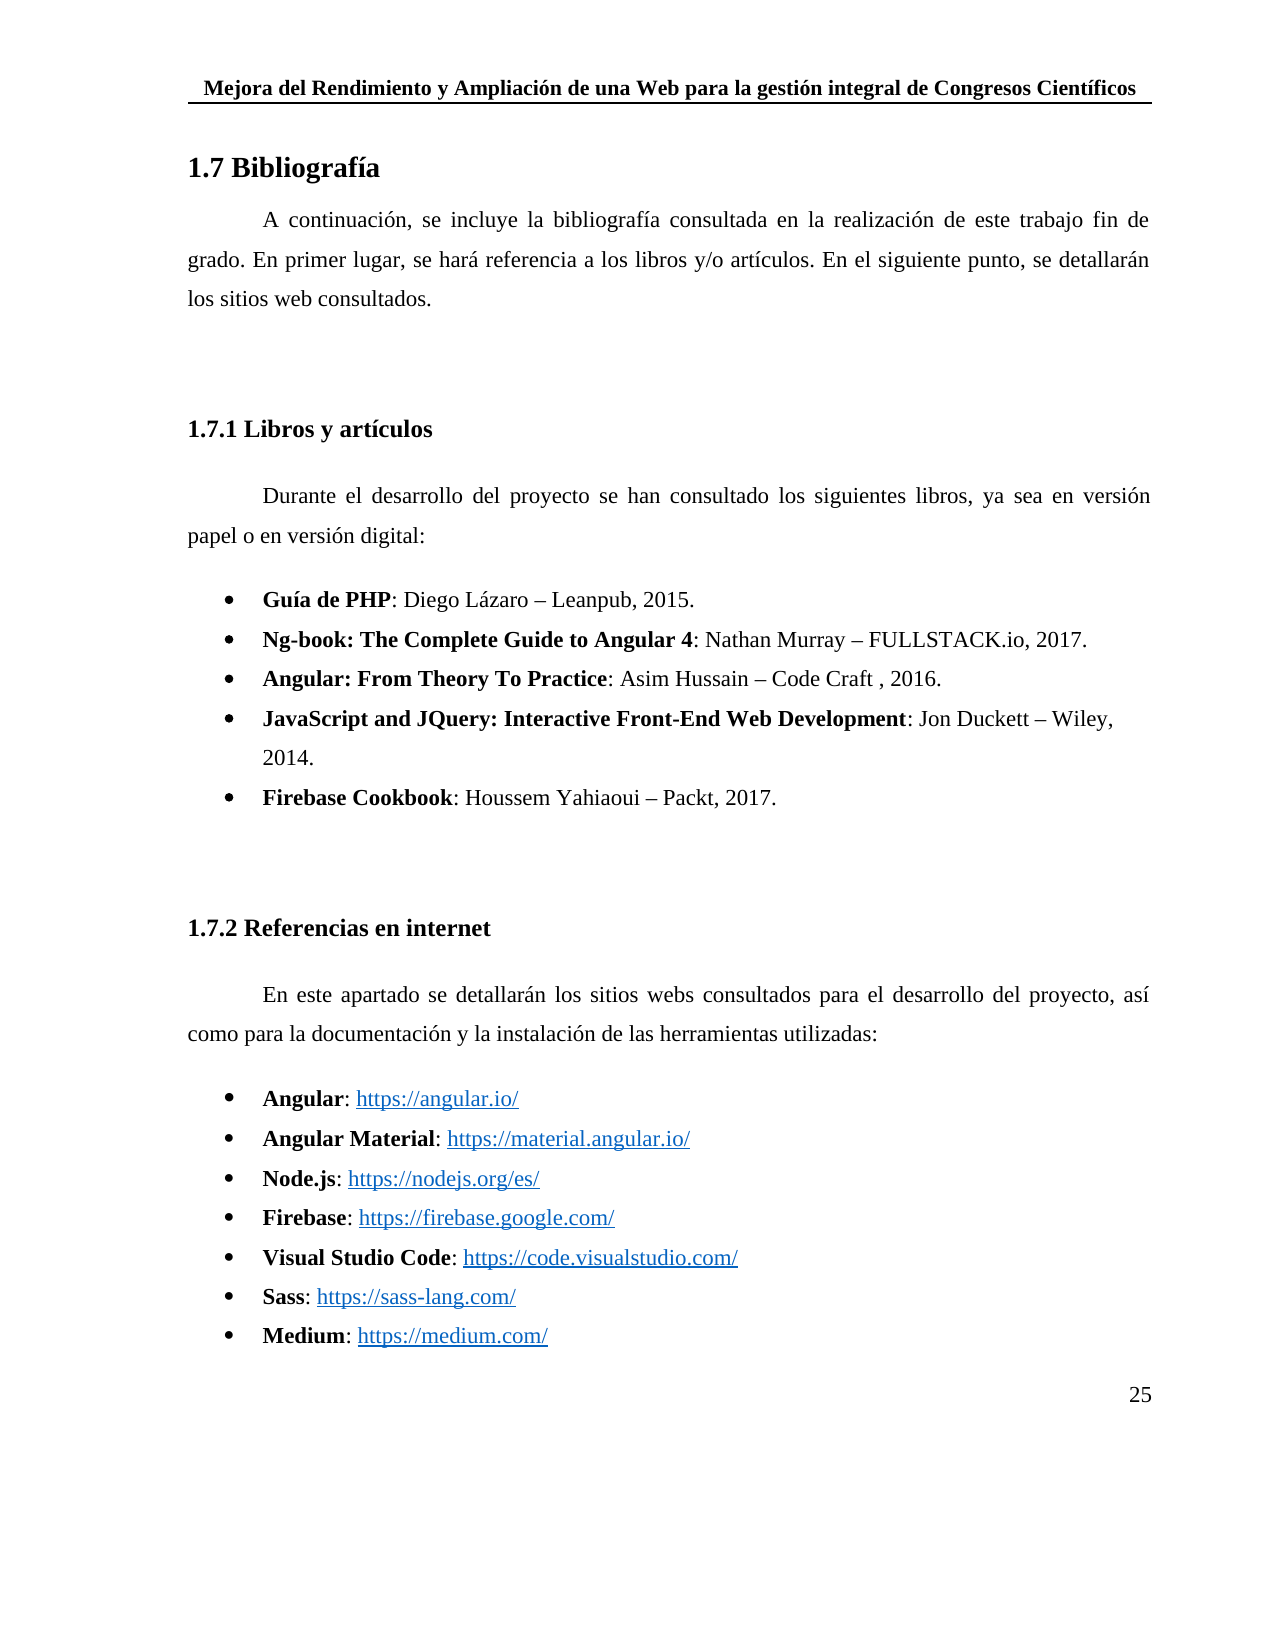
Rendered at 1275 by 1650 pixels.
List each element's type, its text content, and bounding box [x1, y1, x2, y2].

text A continuación, se incluye la bibliografía consultada en la realización de este trabajo fin de grado. En primer lugar, se hará referencia a los libros y/o artículos. En el siguiente punto, se detallarán los sitios web consultados. [187, 207, 1152, 312]
list Firebase Cookbook: Houssem Yahiaoui – Packt, 2017. [225, 784, 1152, 810]
list Ng-book: The Complete Guide to Angular 4: Nathan Murray – FULLSTACK.io, 2017. [225, 626, 1152, 652]
list JavaScript and JQuery: Interactive Front-End Web Development: Jon Duckett – Wiley, 2014. [225, 705, 1152, 771]
list Visual Studio Code: https://code.visualstudio.com/ [225, 1243, 1152, 1270]
list Angular Material: https://material.angular.io/ [225, 1125, 1152, 1151]
list Sass: https://sass-lang.com/ [225, 1283, 1152, 1309]
subtitle 1.7.1 Libros y artículos [187, 414, 1152, 443]
text En este apartado se detallarán los sitios webs consultados para el desarrollo del proyecto, así como para la documentación y la instalación de las herramientas utilizadas: [187, 981, 1152, 1047]
list Guía de PHP: Diego Lázaro – Leanpub, 2015. [225, 587, 1152, 613]
list Angular: https://angular.io/ [225, 1085, 1152, 1112]
text Durante el desarrollo del proyecto se han consultado los siguientes libros, ya sea en versión papel o en versión digital: [187, 483, 1152, 548]
subtitle 1.7.2 Referencias en internet [187, 913, 1152, 942]
list Node.js: https://nodejs.org/es/ [225, 1164, 1152, 1191]
list Angular: From Theory To Practice: Asim Hussain – Code Craft , 2016. [225, 666, 1152, 692]
list Medium: https://medium.com/ [225, 1322, 1152, 1349]
title 1.7 Bibliografía [187, 150, 1152, 183]
list Firebase: https://firebase.google.com/ [225, 1204, 1152, 1230]
